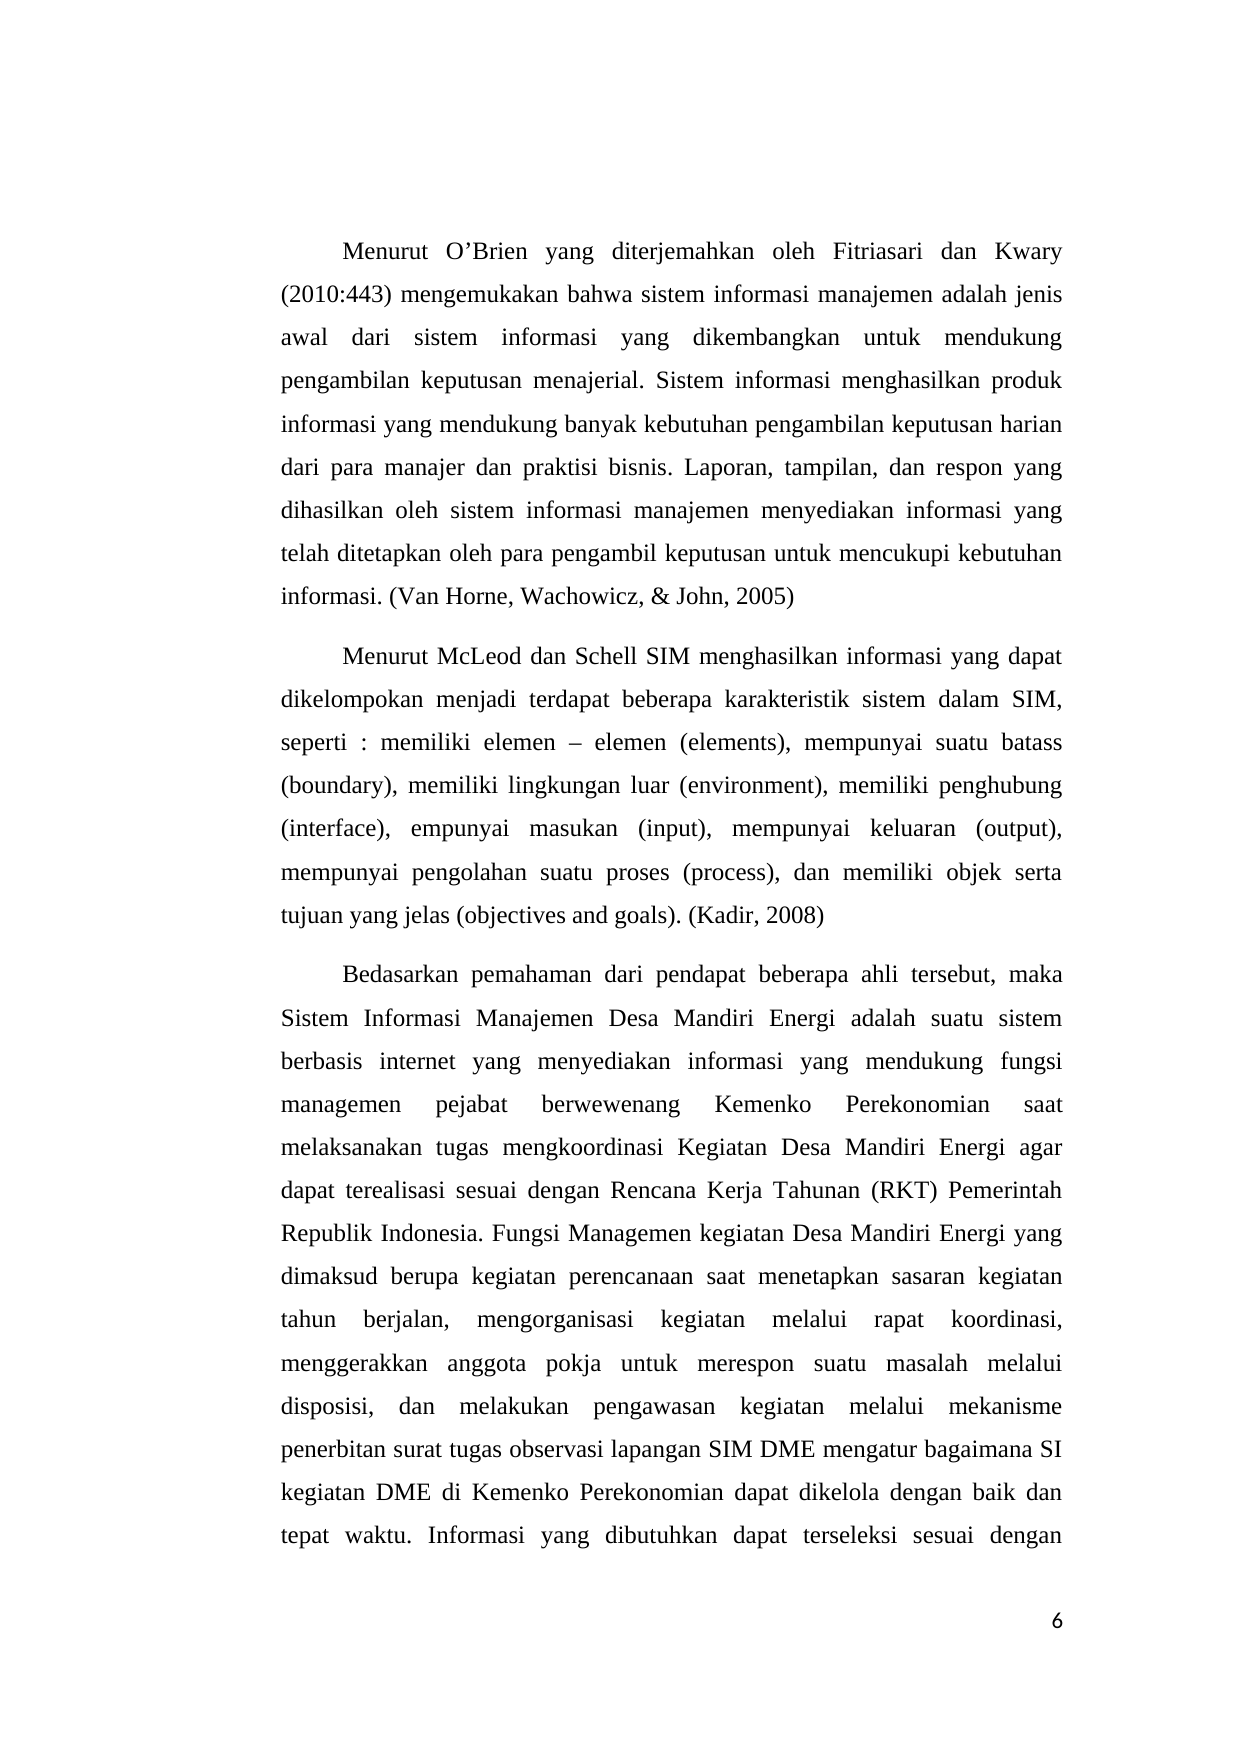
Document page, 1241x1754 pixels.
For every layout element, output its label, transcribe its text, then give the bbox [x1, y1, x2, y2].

text Menurut McLeod dan Schell SIM menghasilkan informasi yang dapat dikelompokan menjadi terdapat beberapa karakteristik sistem dalam SIM, seperti : memiliki elemen – elemen (elements), mempunyai suatu batass (boundary), memiliki lingkungan luar (environment), memiliki penghubung (interface), empunyai masukan (input), mempunyai keluaran (output), mempunyai pengolahan suatu proses (process), dan memiliki objek serta tujuan yang jelas (objectives and goals). [281, 641, 1063, 928]
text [281, 959, 1063, 1549]
text Menurut O’Brien yang diterjemahkan oleh Fitriasari dan Kwary (2010:443) mengemukakan bahwa sistem informasi manajemen adalah jenis awal dari sistem informasi yang dikembangkan untuk mendukung pengambilan keputusan menajerial. Sistem informasi menghasilkan produk informasi yang mendukung banyak kebutuhan pengambilan keputusan harian dari para manajer dan praktisi bisnis. Laporan, tampilan, dan respon yang dihasilkan oleh sistem informasi manajemen menyediakan informasi yang telah ditetapkan oleh para pengambil keputusan untuk mencukupi kebutuhan informasi. (Van Horne, Wachowicz, & John, 2005) [281, 236, 1063, 610]
